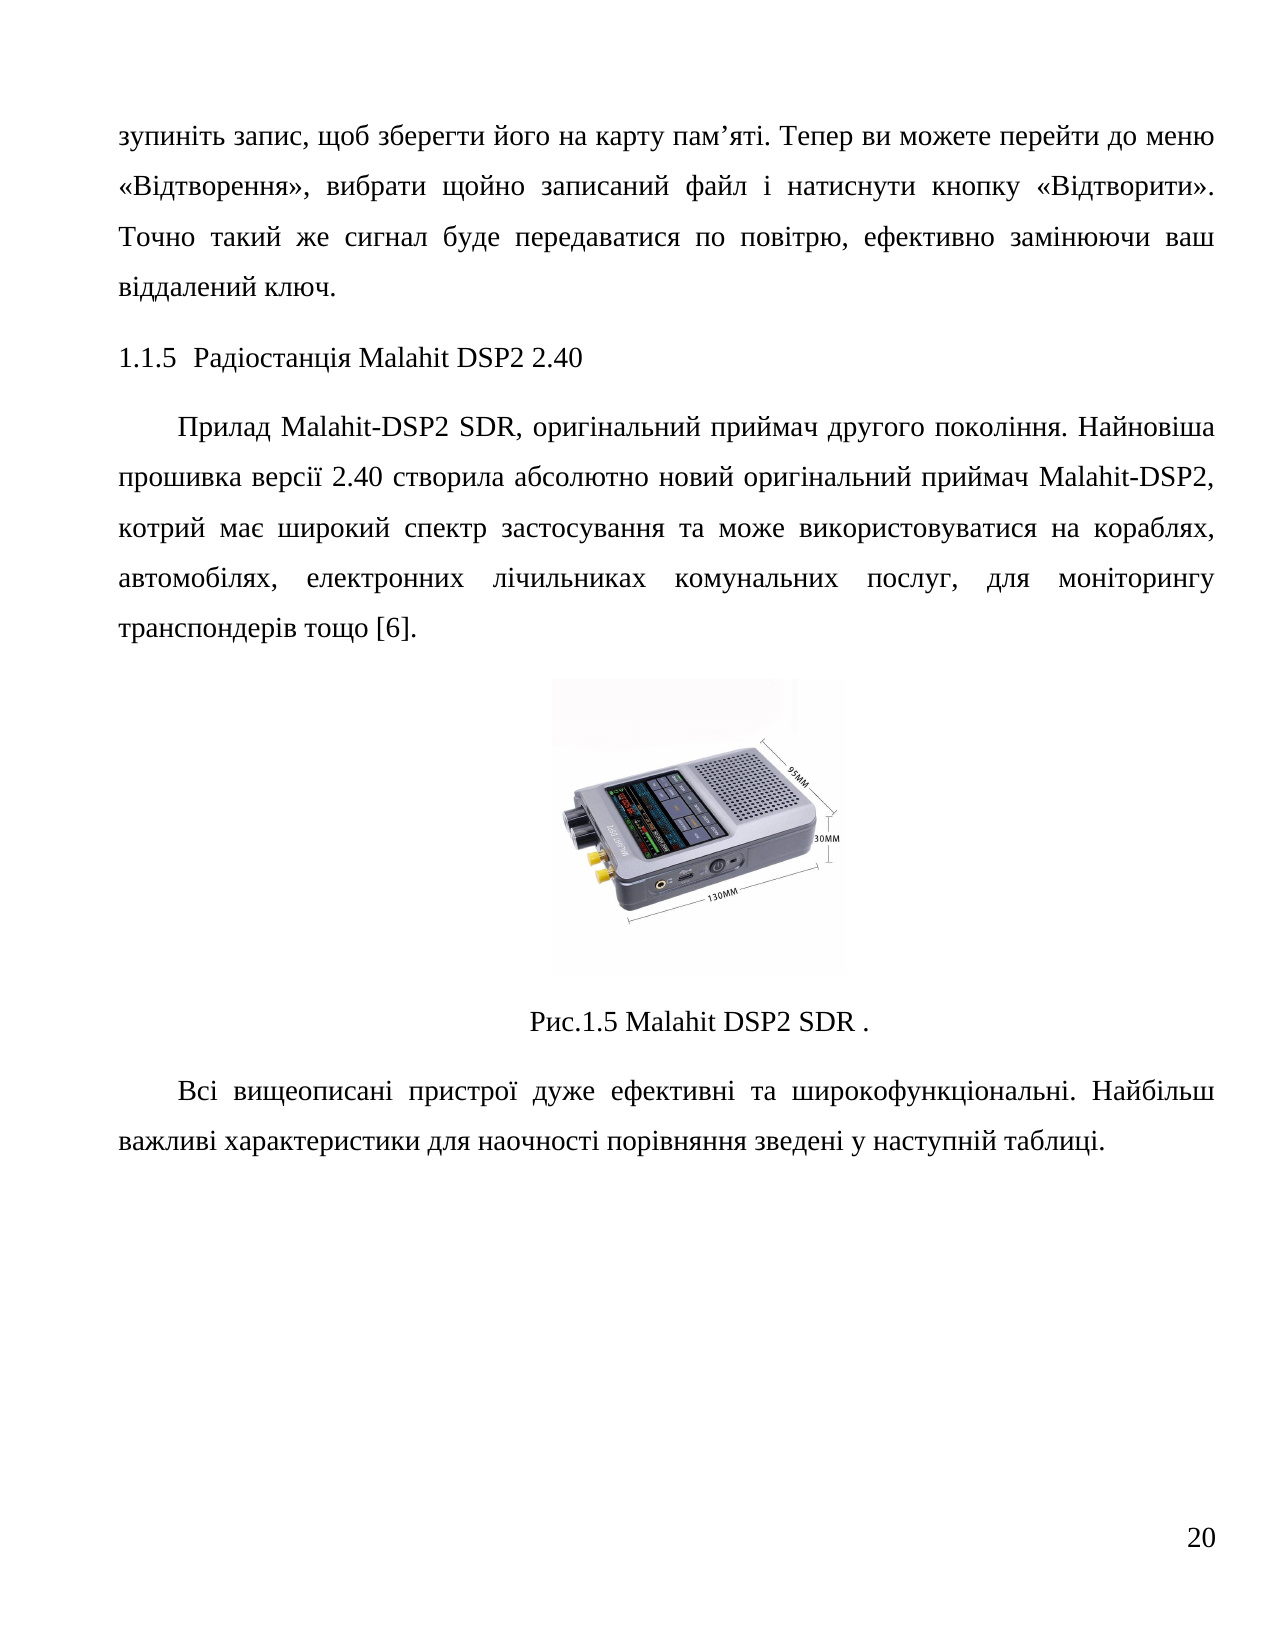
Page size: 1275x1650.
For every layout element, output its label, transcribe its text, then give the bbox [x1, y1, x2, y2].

picture [551, 679, 848, 975]
subtitle Радіостанція Malahit DSP2 2.40 [118, 340, 1216, 374]
text Прилад Malahit-DSP2 SDR, оригінальний приймач другого покоління. Найновіша прошивка версії 2.40 створила абсолютно новий оригінальний приймач Malahit-DSP2, котрий має широкий спектр застосування та може використовуватися на кораблях, автомобілях, електронних лічильниках комунальних послуг, для моніторингу транспондерів тощо [6]. [118, 409, 1216, 644]
text Рис.1.5 Malahit DSP2 SDR . [118, 1004, 1216, 1038]
text Всі вищеописані пристрої дуже ефективні та широкофункціональні. Найбільш важливі характеристики для наочності порівняння зведені у наступній таблиці. [118, 1073, 1216, 1157]
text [118, 118, 1216, 303]
